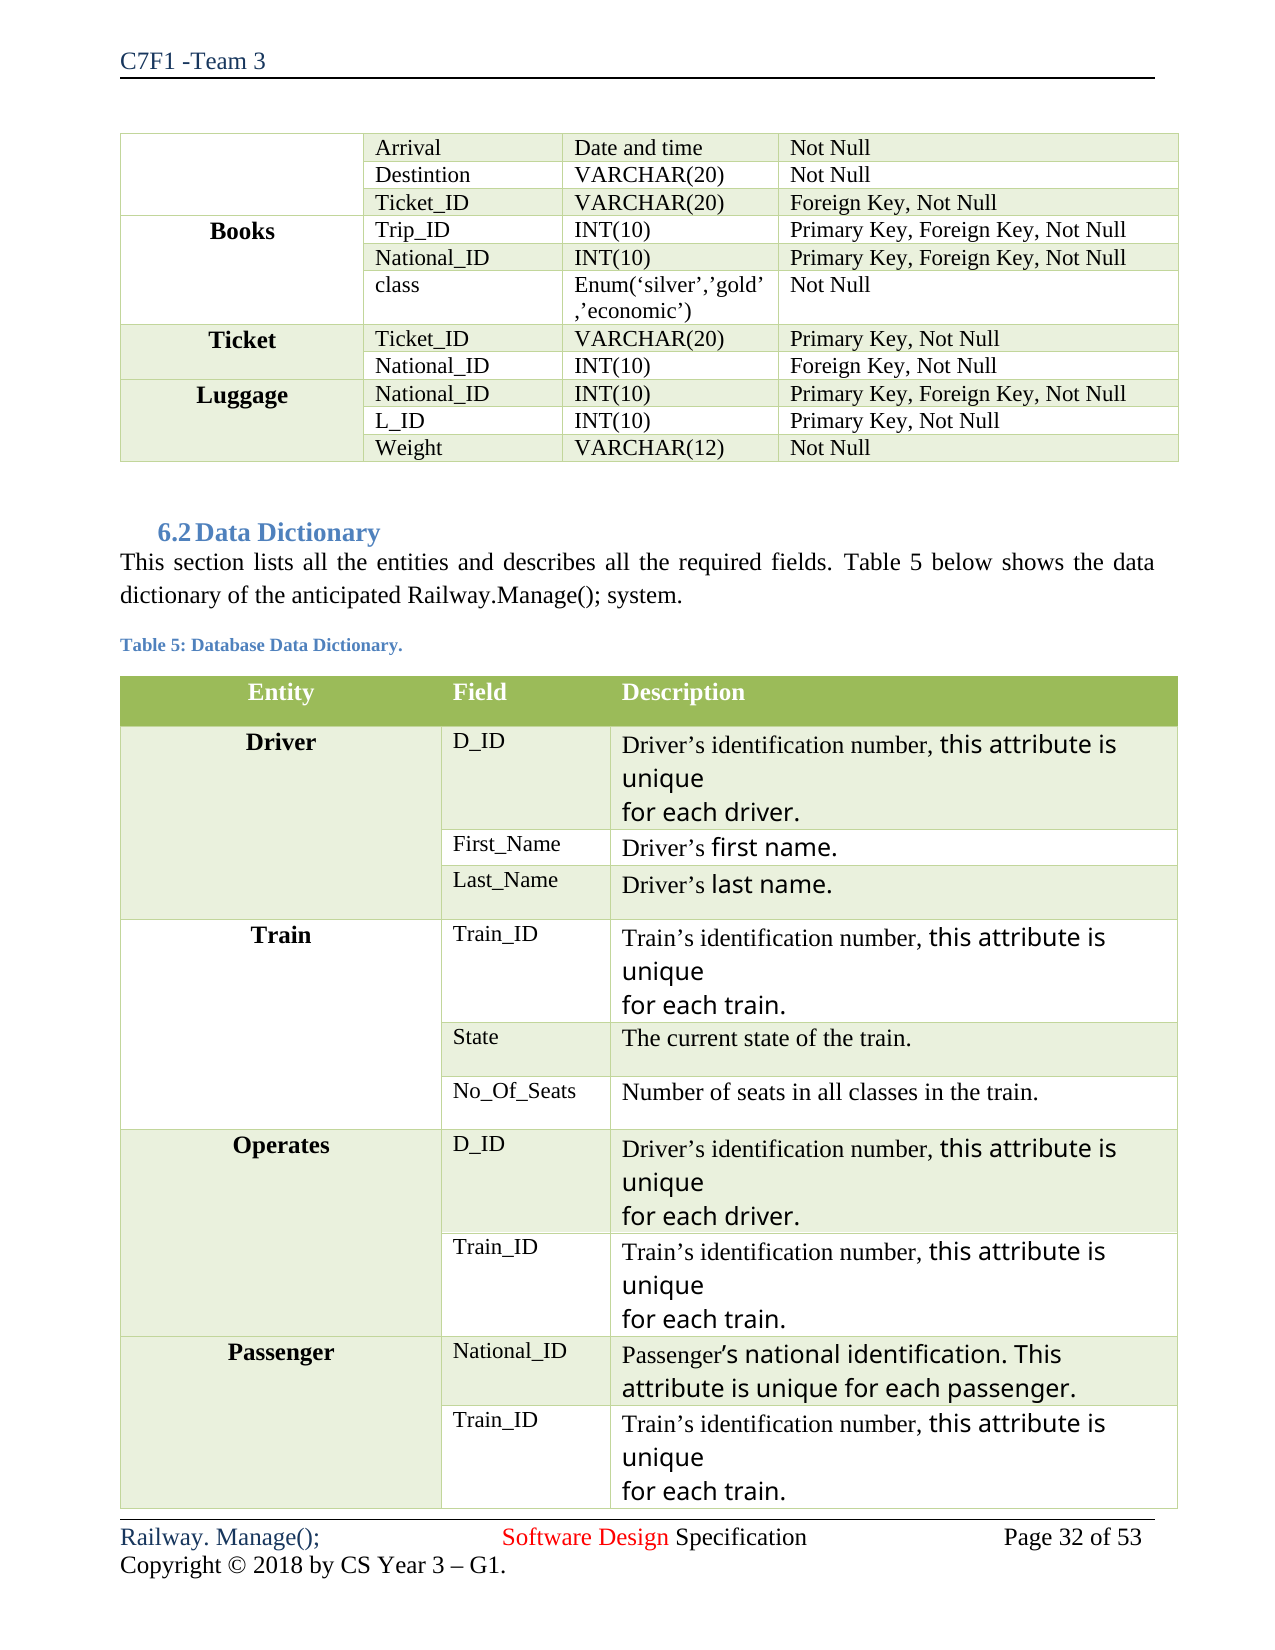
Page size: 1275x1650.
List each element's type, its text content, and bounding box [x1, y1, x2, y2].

table_cell Primary Key, Foreign Key, Not Null [779, 216, 1178, 243]
table_cell Not Null [779, 435, 1178, 461]
text This section lists all the entities and describes all the required fields. Table 5 below shows the data dictionary of the anticipated Railway.Manage(); system. [120, 547, 1155, 609]
table_cell Ticket_ID [364, 189, 562, 215]
table_cell Books [121, 216, 363, 324]
table_cell Primary Key, Not Null [779, 325, 1178, 351]
table_cell VARCHAR(20) [563, 162, 778, 188]
table_cell D_ID [442, 727, 610, 829]
table_cell INT(10) [563, 352, 778, 379]
table_cell class [364, 271, 562, 324]
table_cell No_Of_Seats [442, 1077, 610, 1129]
table_cell Train_ID [442, 920, 610, 1022]
table_cell D_ID [442, 1130, 610, 1232]
table_cell Driver’s first name. [611, 830, 1177, 865]
table_cell Train_ID [442, 1406, 610, 1508]
table_cell L_ID [364, 407, 562, 433]
table_cell National_ID [364, 380, 562, 406]
table_cell Trip_ID [364, 216, 562, 243]
table_cell INT(10) [563, 244, 778, 270]
table_cell INT(10) [563, 407, 778, 433]
table_cell Driver [121, 727, 441, 919]
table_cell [611, 1337, 1177, 1405]
table_cell Operates [121, 1130, 441, 1336]
table_header Description [611, 677, 1177, 726]
table_header Field [442, 677, 610, 726]
table_cell VARCHAR(20) [563, 189, 778, 215]
table_cell VARCHAR(20) [563, 325, 778, 351]
table_cell Train_ID [442, 1234, 610, 1336]
table_cell Date and time [563, 134, 778, 161]
table_cell Enum(‘silver’,’gold’,’economic’) [563, 271, 778, 324]
table_cell State [442, 1023, 610, 1076]
table_cell National_ID [442, 1337, 610, 1405]
table_cell Weight [364, 435, 562, 461]
table_cell The current state of the train. [611, 1023, 1177, 1076]
table_cell Ticket [121, 325, 363, 379]
table_cell Train [121, 920, 441, 1129]
table_cell Not Null [779, 162, 1178, 188]
table_cell Train’s identification number, this attribute is unique for each train. [611, 920, 1177, 1022]
table_cell Driver’s last name. [611, 866, 1177, 919]
table_cell Foreign Key, Not Null [779, 189, 1178, 215]
table_cell Ticket_ID [364, 325, 562, 351]
table_cell Not Null [779, 271, 1178, 324]
table_cell INT(10) [563, 216, 778, 243]
text Table 5: Database Data Dictionary. [120, 634, 1155, 655]
table_cell VARCHAR(12) [563, 435, 778, 461]
table_cell Train’s identification number, this attribute is unique for each train. [611, 1234, 1177, 1336]
table_cell Primary Key, Foreign Key, Not Null [779, 380, 1178, 406]
table_cell National_ID [364, 244, 562, 270]
table_cell Not Null [779, 134, 1178, 161]
table_cell Number of seats in all classes in the train. [611, 1077, 1177, 1129]
table_cell Last_Name [442, 866, 610, 919]
table_cell Train’s identification number, this attribute is unique for each train. [611, 1406, 1177, 1508]
table_cell Passenger [121, 1337, 441, 1508]
table_cell INT(10) [563, 380, 778, 406]
table_cell Arrival [364, 134, 562, 161]
table_cell Foreign Key, Not Null [779, 352, 1178, 379]
table_cell Driver’s identification number, this attribute is unique for each driver. [611, 727, 1177, 829]
subtitle Data Dictionary [157, 516, 1155, 547]
table_cell Driver’s identification number, this attribute is unique for each driver. [611, 1130, 1177, 1232]
table_cell Luggage [121, 380, 363, 461]
table_header Entity [121, 677, 441, 726]
table_cell Primary Key, Foreign Key, Not Null [779, 244, 1178, 270]
table_cell Destintion [364, 162, 562, 188]
table_cell First_Name [442, 830, 610, 865]
table_cell Primary Key, Not Null [779, 407, 1178, 433]
table_cell National_ID [364, 352, 562, 379]
